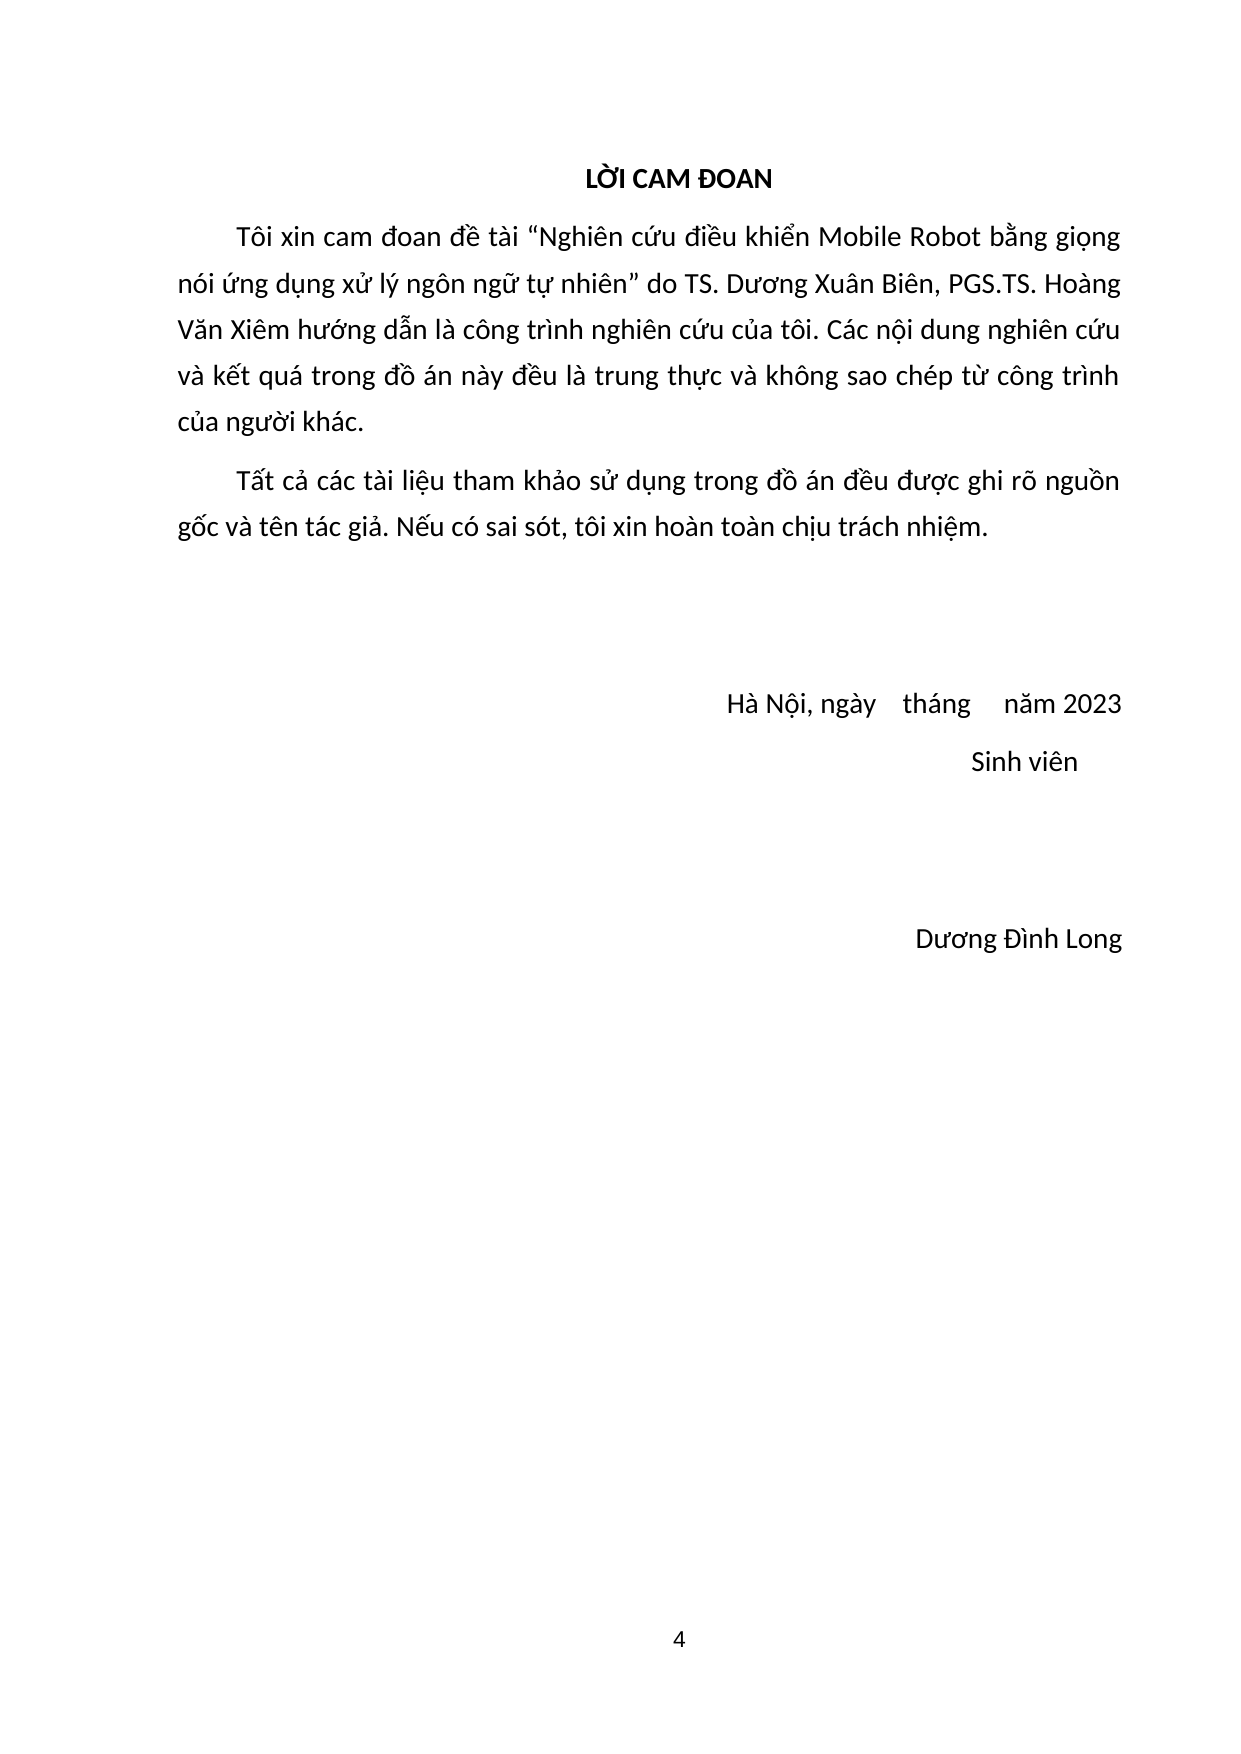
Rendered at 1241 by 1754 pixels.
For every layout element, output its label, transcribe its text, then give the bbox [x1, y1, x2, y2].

text Dương Đình Long [177, 920, 1122, 955]
text Sinh viên [852, 743, 1122, 779]
text Tôi xin cam đoan đề tài “Nghiên cứu điều khiển Mobile Robot bằng giọng nói ứng dụng xử lý ngôn ngữ tự nhiên” do TS. Dương Xuân Biên, PGS.TS. Hoàng Văn Xiêm hướng dẫn là công trình nghiên cứu của tôi. Các nội dung nghiên cứu và kết quá trong đồ án này đều là trung thực và không sao chép từ công trình của người khác. [177, 218, 1122, 439]
text Tất cả các tài liệu tham khảo sử dụng trong đồ án đều được ghi rõ nguồn gốc và tên tác giả. Nếu có sai sót, tôi xin hoàn toàn chịu trách nhiệm. [177, 462, 1122, 544]
text Hà Nội, ngày tháng năm 2023 [177, 685, 1122, 720]
subtitle LỜI CAM ĐOAN [177, 160, 1122, 195]
